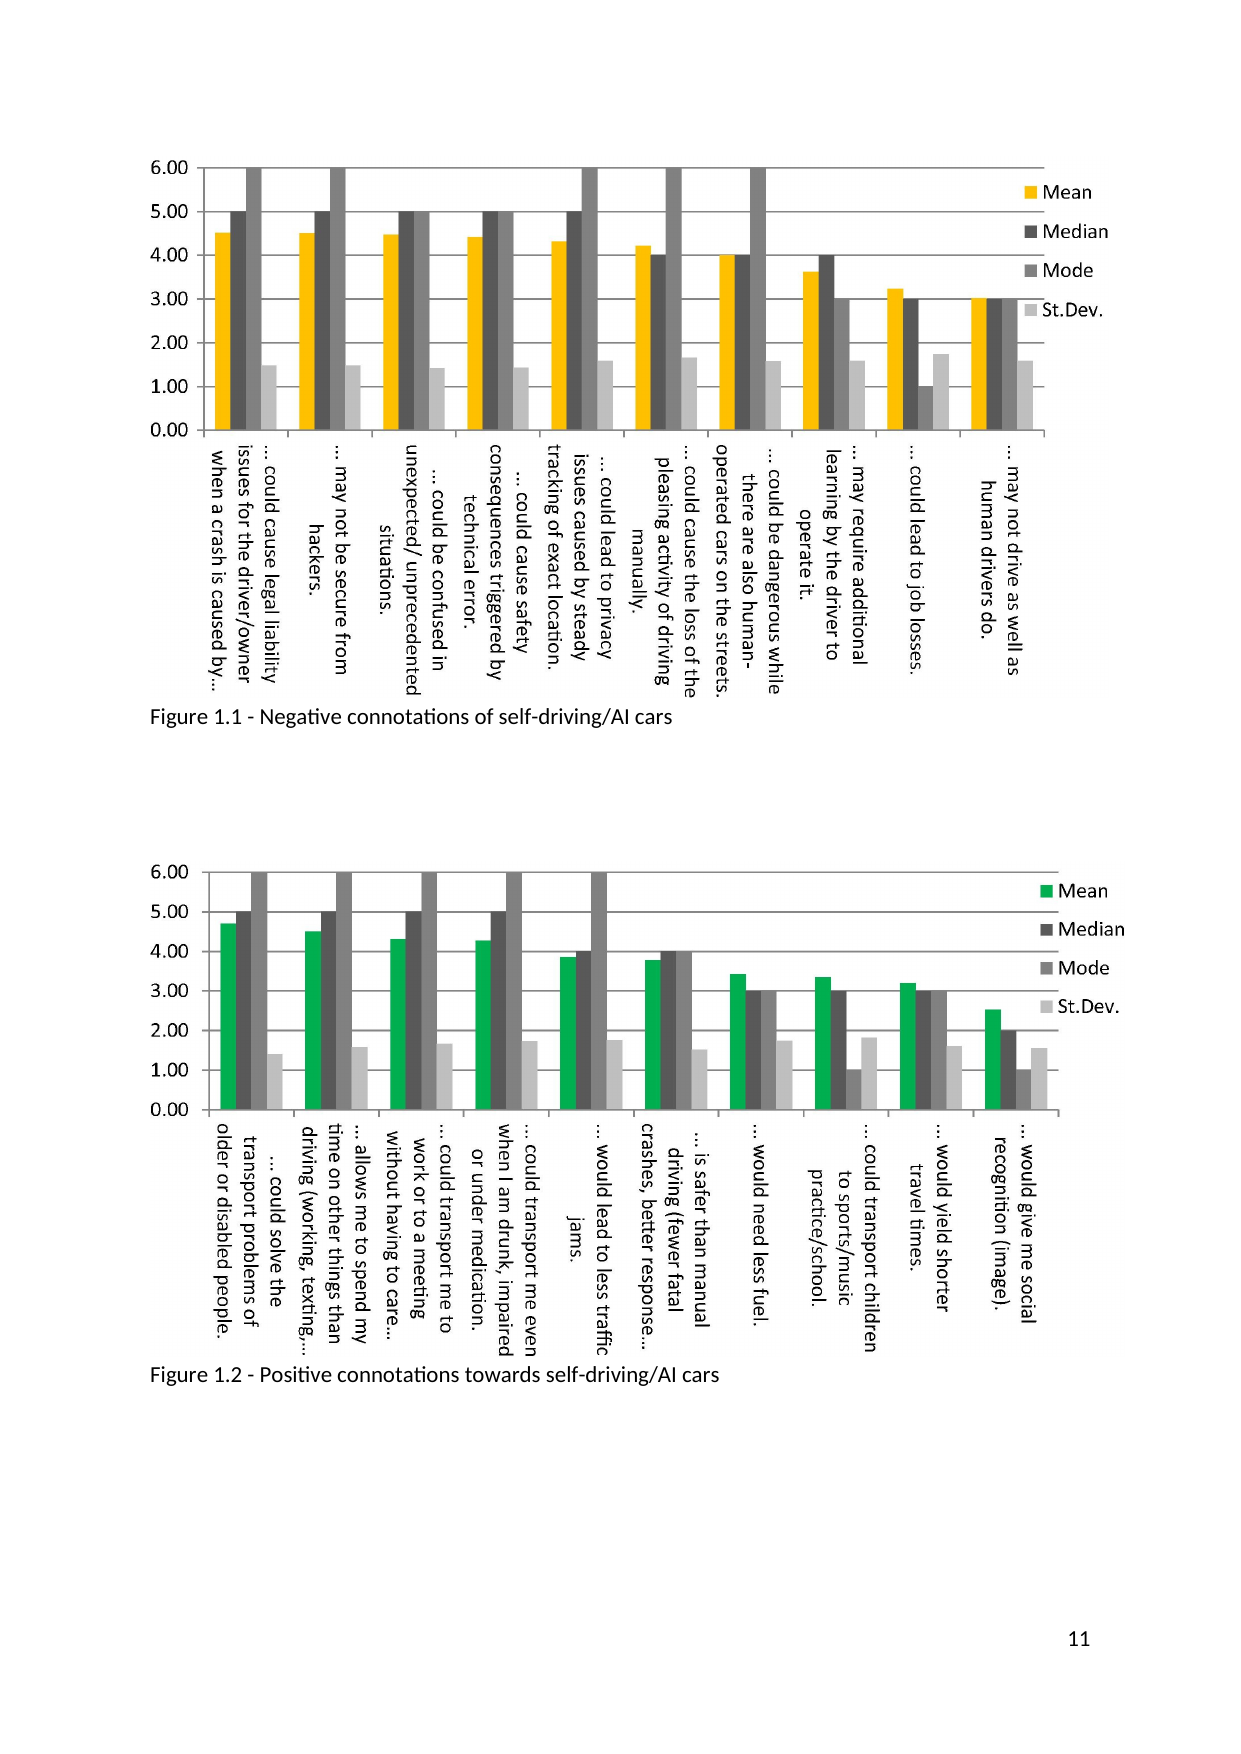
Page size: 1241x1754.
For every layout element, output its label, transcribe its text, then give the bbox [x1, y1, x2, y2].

picture [150, 861, 1125, 1357]
picture [150, 156, 1109, 698]
text Figure 1.1 - Negative connotations of self-driving/AI cars [150, 698, 1090, 730]
text Figure 1.2 - Positive connotations towards self-driving/AI cars [150, 1357, 1090, 1388]
